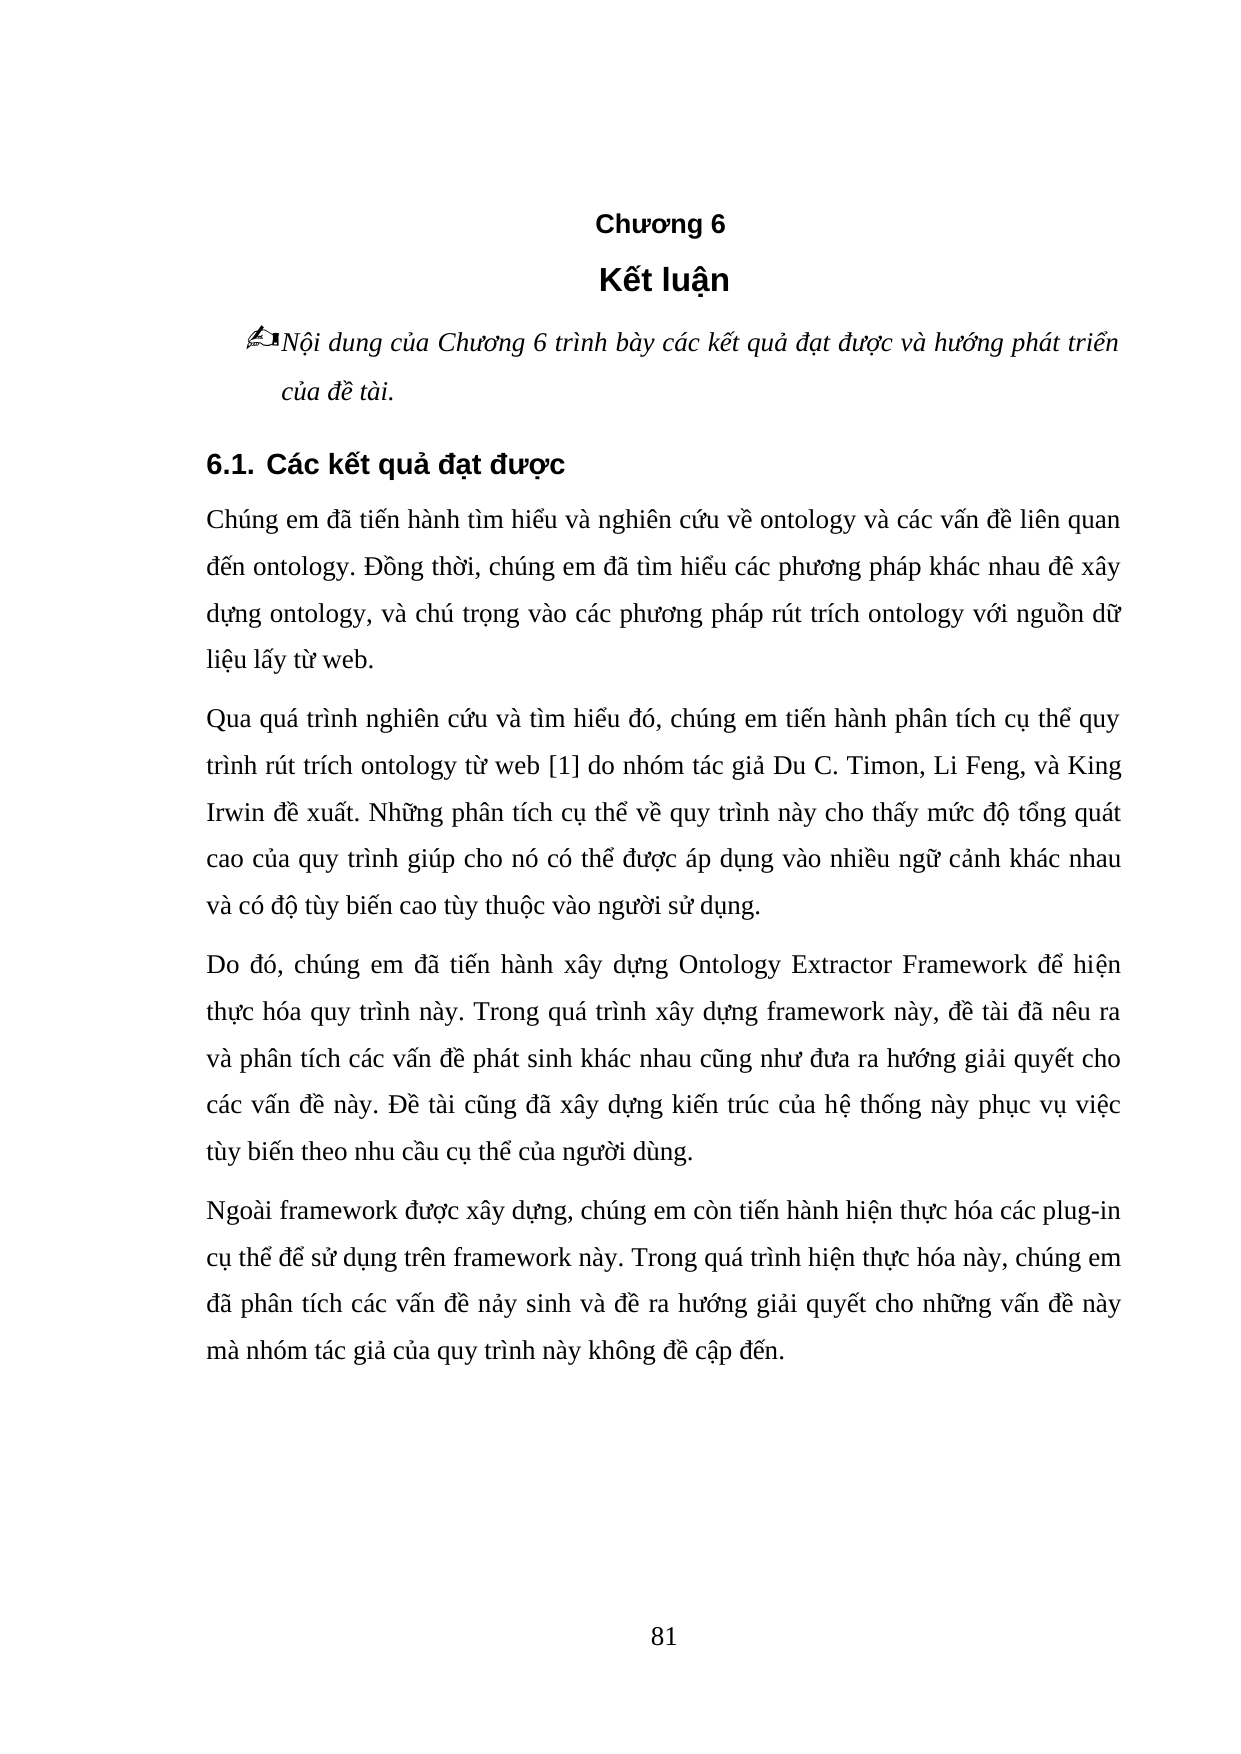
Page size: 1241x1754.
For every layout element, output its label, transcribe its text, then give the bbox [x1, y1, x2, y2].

text Chúng em đã tiến hành tìm hiểu và nghiên cứu về ontology và các vấn đề liên quan đến ontology. Đồng thời, chúng em đã tìm hiểu các phương pháp khác nhau đê xây dựng ontology, và chú trọng vào các phương pháp rút trích ontology với nguồn dữ liệu lấy từ web. [206, 503, 1122, 674]
subtitle Kết luận [206, 202, 1122, 298]
text Ngoài framework được xây dựng, chúng em còn tiến hành hiện thực hóa các plug-in cụ thể để sử dụng trên framework này. Trong quá trình hiện thực hóa này, chúng em đã phân tích các vấn đề nảy sinh và đề ra hướng giải quyết cho những vấn đề này mà nhóm tác giả của quy trình này không đề cập đến. [206, 1194, 1122, 1365]
subtitle Các kết quả đạt được [206, 447, 1122, 480]
text Nội dung của Chương 6 trình bày các kết quả đạt được và hướng phát triển của đề tài. [244, 324, 1122, 406]
text Qua quá trình nghiên cứu và tìm hiểu đó, chúng em tiến hành phân tích cụ thể quy trình rút trích ontology từ web do nhóm tác giả Du C. Timon, Li Feng, và King Irwin đề xuất. Những phân tích cụ thể về quy trình này cho thấy mức độ tổng quát cao của quy trình giúp cho nó có thể được áp dụng vào nhiều ngữ cảnh khác nhau và có độ tùy biến cao tùy thuộc vào người sử dụng. [206, 703, 1122, 920]
text Do đó, chúng em đã tiến hành xây dựng Ontology Extractor Framework để hiện thực hóa quy trình này. Trong quá trình xây dựng framework này, đề tài đã nêu ra và phân tích các vấn đề phát sinh khác nhau cũng như đưa ra hướng giải quyết cho các vấn đề này. Đề tài cũng đã xây dựng kiến trúc của hệ thống này phục vụ việc tùy biến theo nhu cầu cụ thể của người dùng. [206, 948, 1122, 1166]
